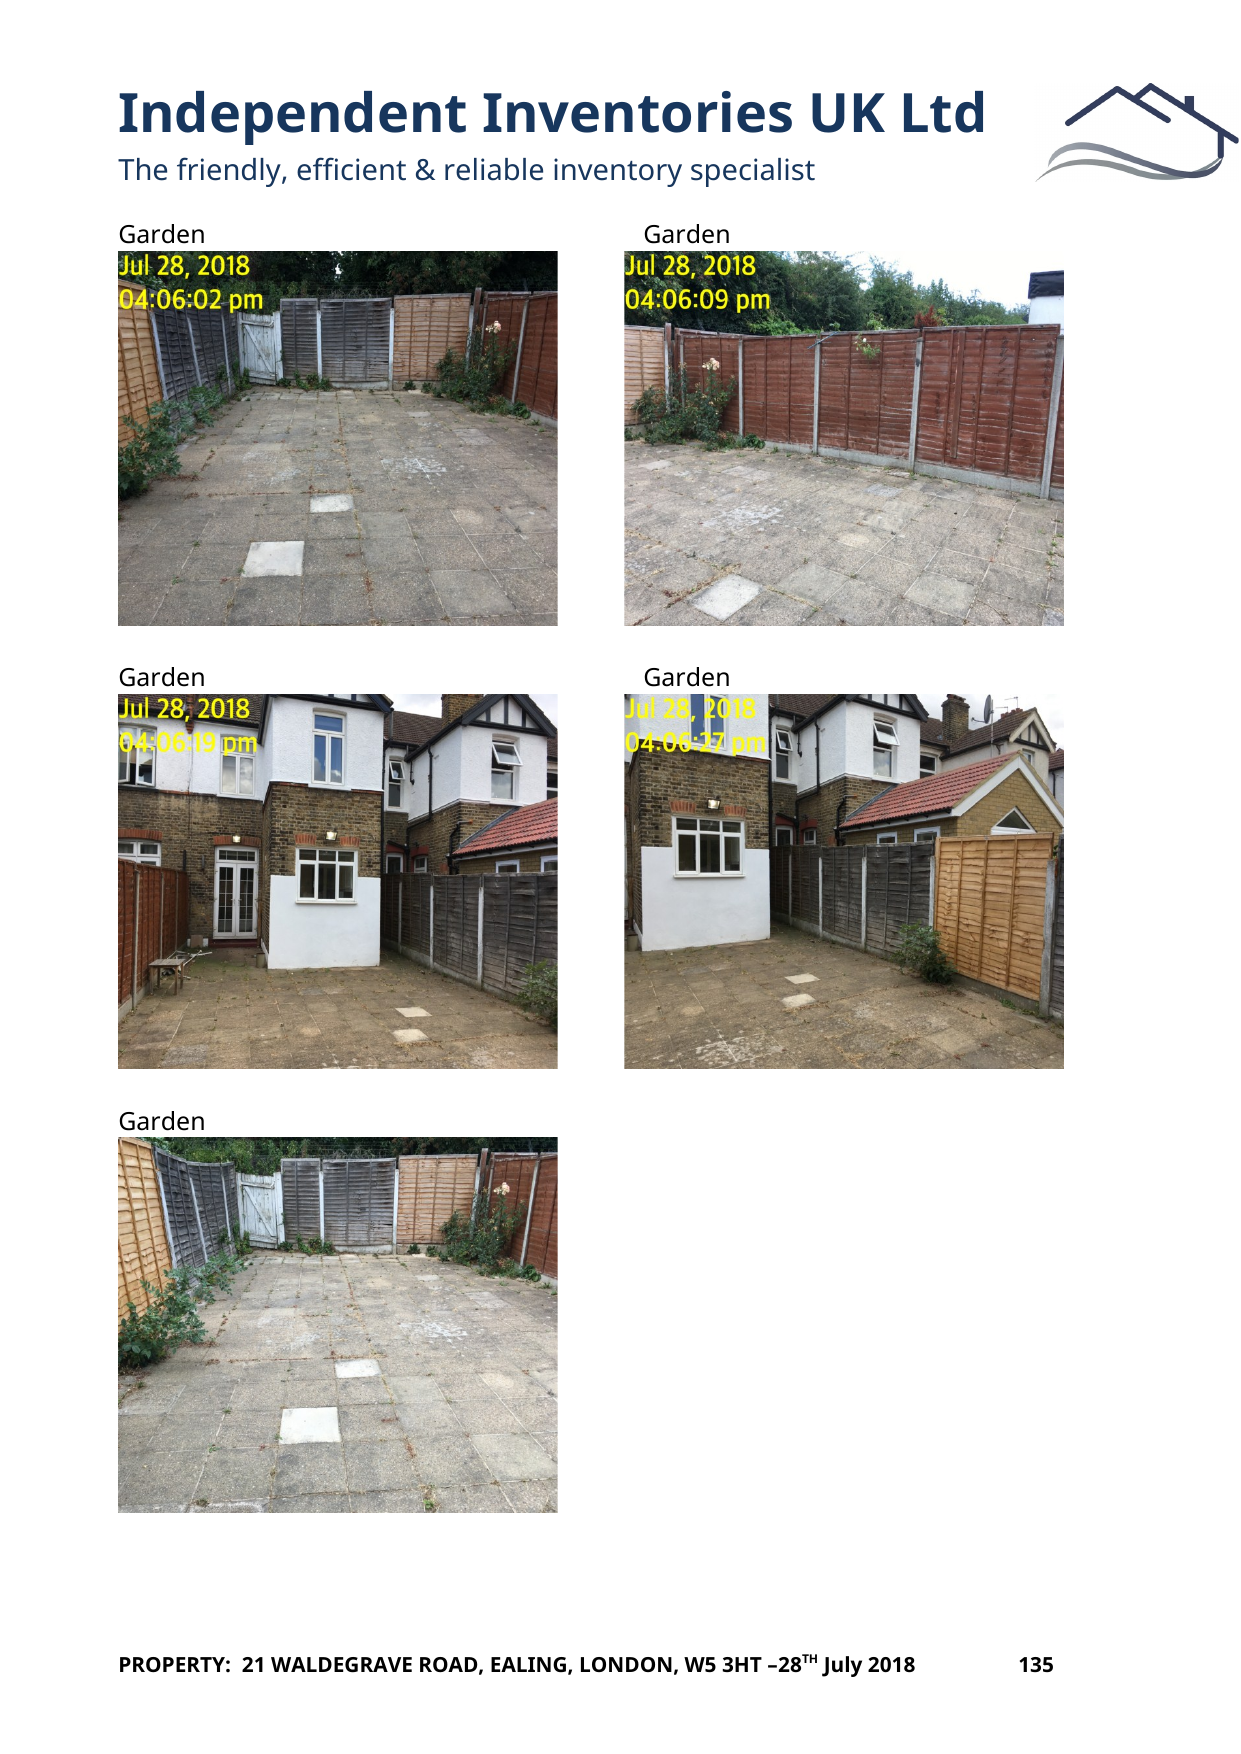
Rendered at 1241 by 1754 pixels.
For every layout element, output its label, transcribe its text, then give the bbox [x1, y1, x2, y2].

picture [624, 694, 1064, 1069]
picture [624, 251, 1064, 626]
text Garden Garden [118, 660, 1087, 694]
text Garden Garden [118, 217, 1087, 251]
picture [118, 694, 558, 1069]
picture [118, 251, 558, 626]
text Garden [118, 1103, 1087, 1137]
picture [118, 1137, 558, 1513]
picture [1034, 83, 1239, 181]
